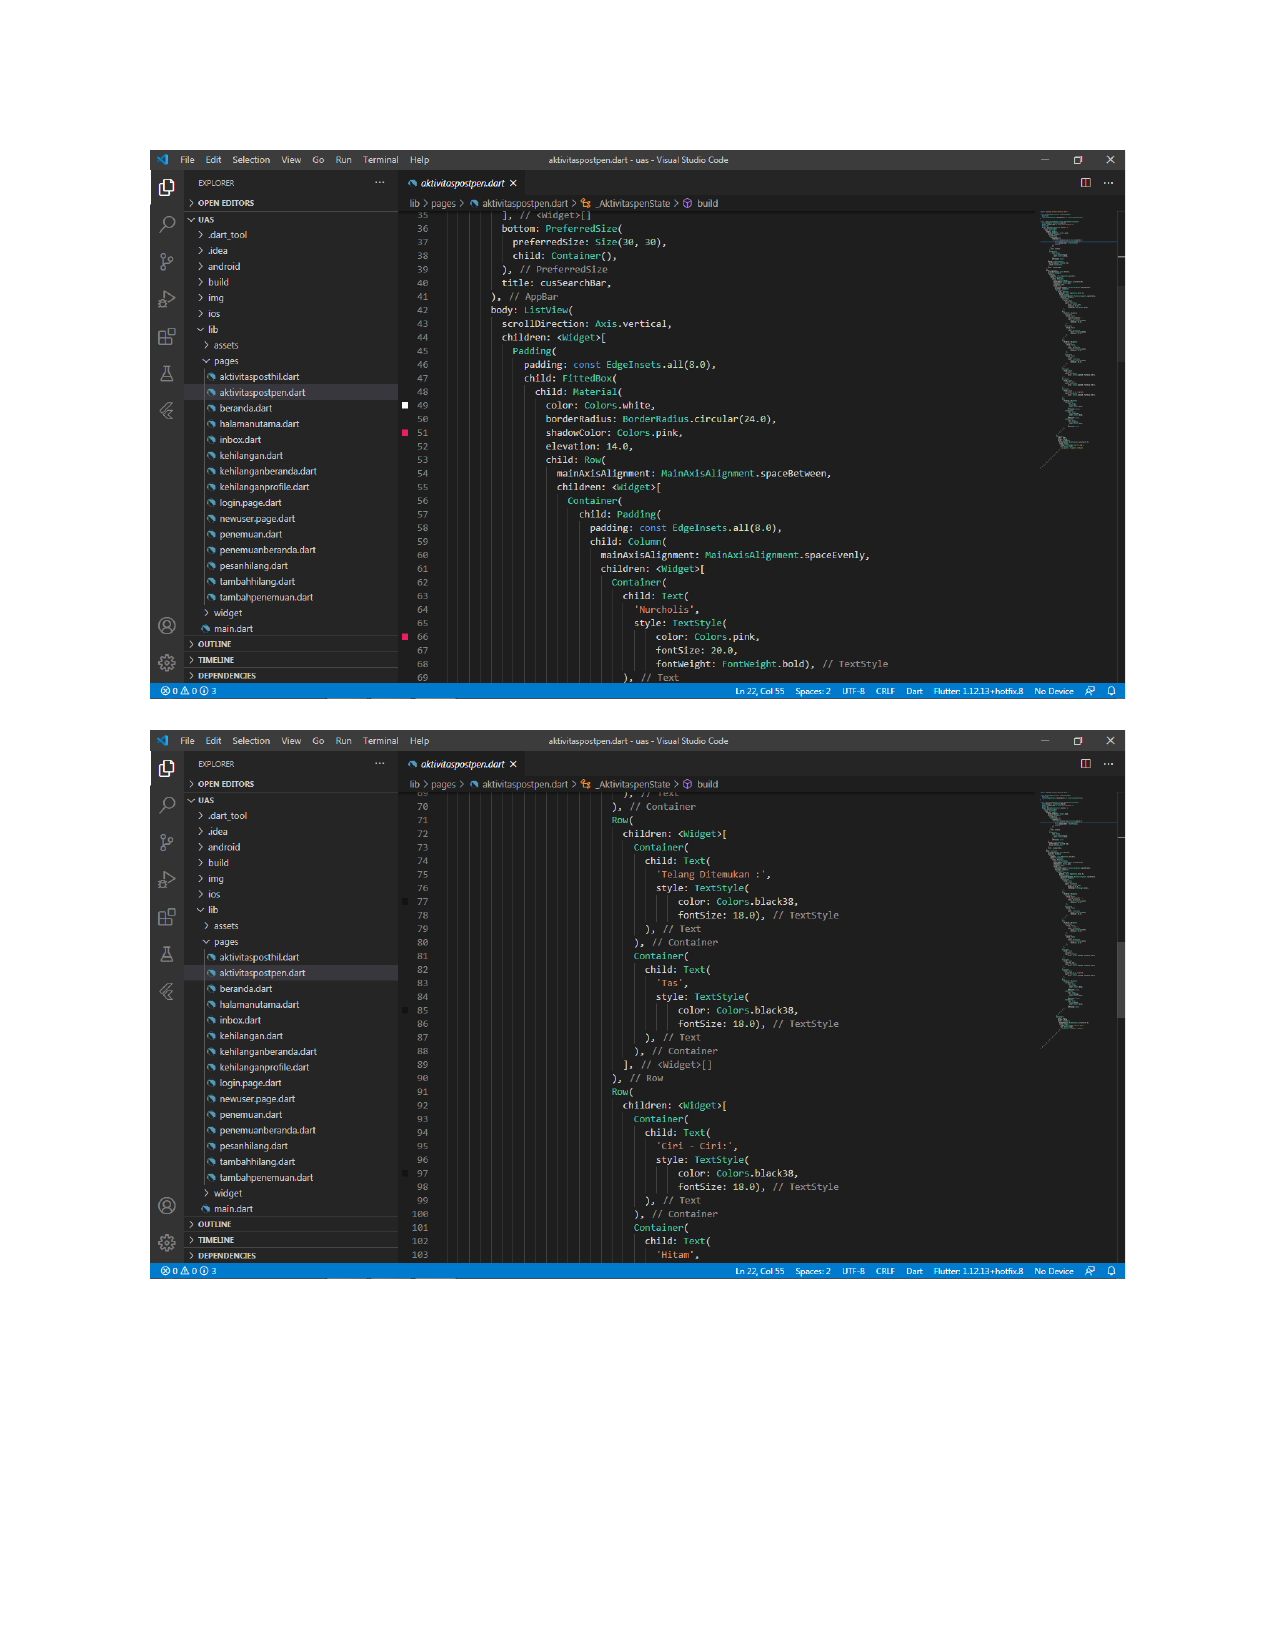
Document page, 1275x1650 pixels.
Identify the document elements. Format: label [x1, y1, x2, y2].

picture [150, 150, 1125, 699]
picture [150, 730, 1125, 1279]
